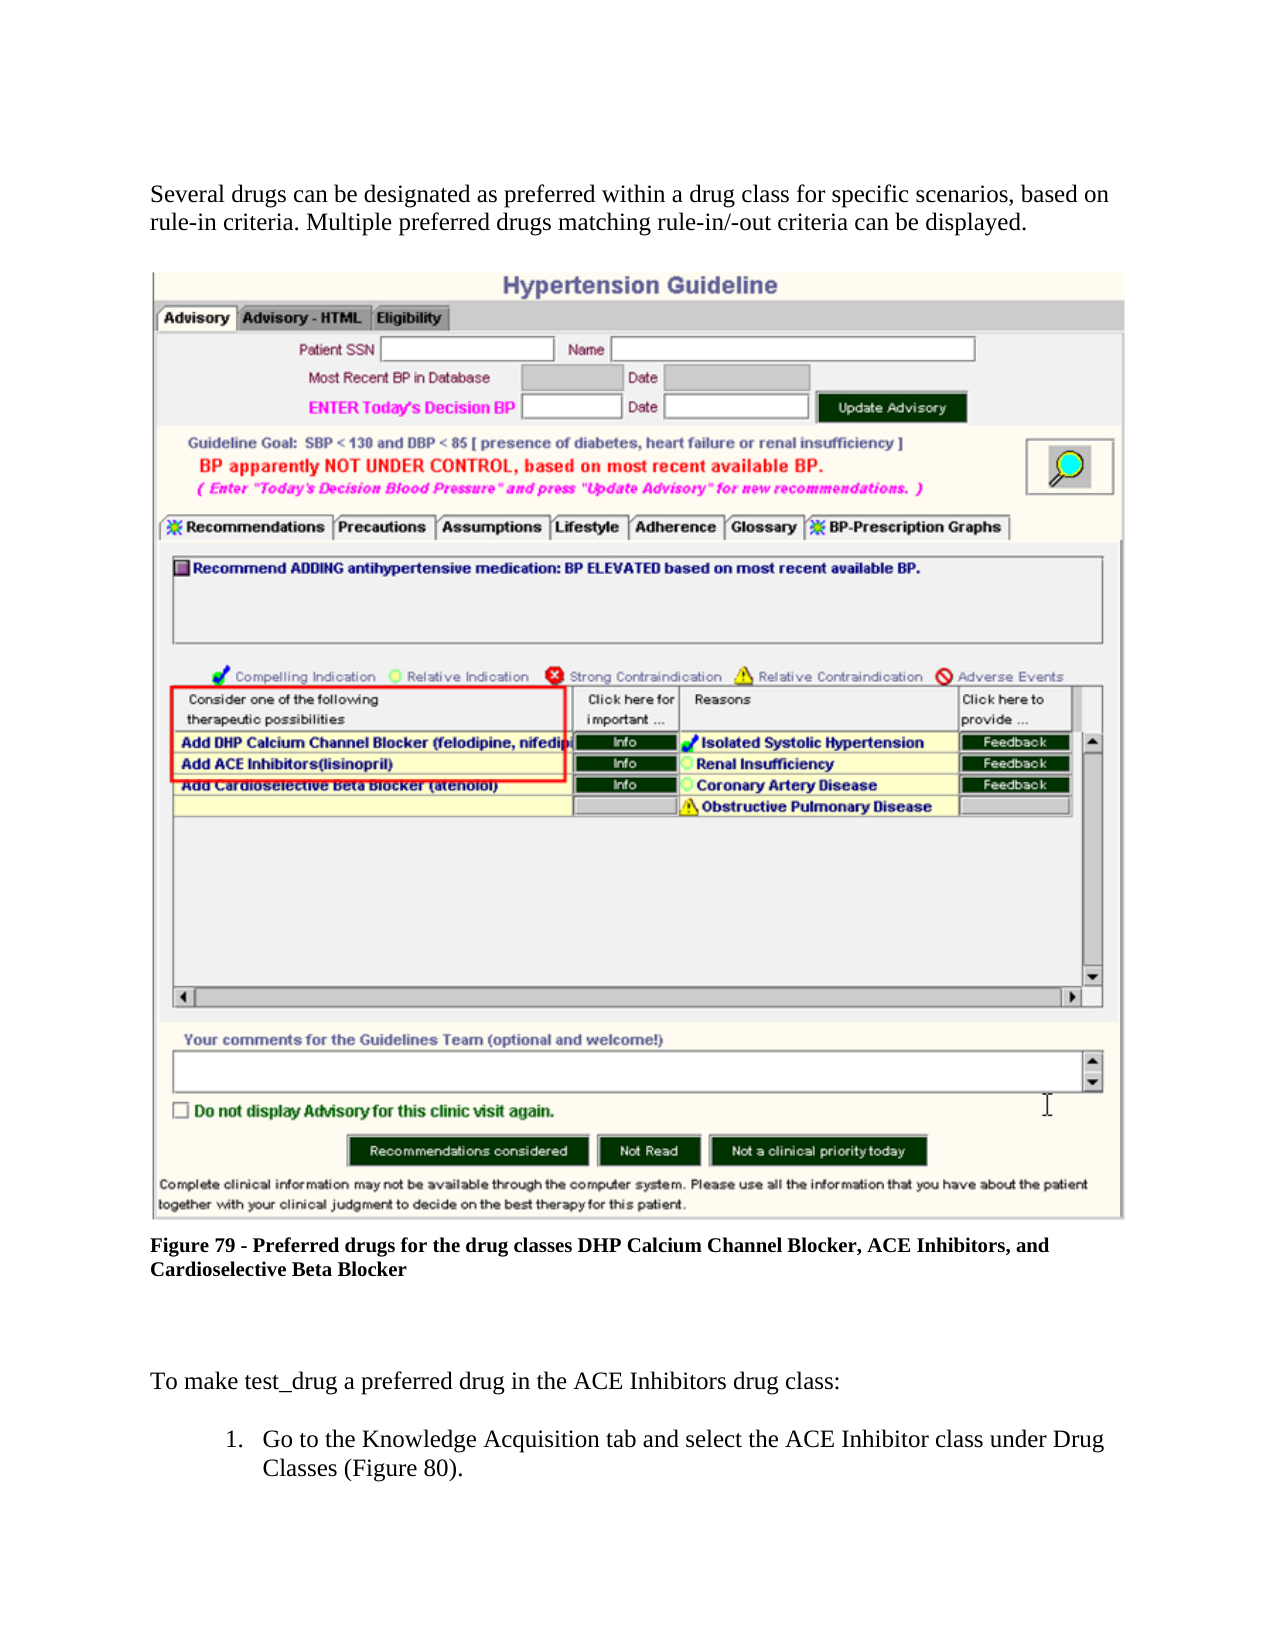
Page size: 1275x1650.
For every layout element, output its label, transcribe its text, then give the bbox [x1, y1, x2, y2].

list Go to the Knowledge Acquisition tab and select the ACE Inhibitor class under Drug Classes (Figure 80). [225, 1424, 1125, 1481]
text Figure 79 - Preferred drugs for the drug classes DHP Calcium Channel Blocker, ACE Inhibitors, and Cardioselective Beta Blocker [150, 1233, 1125, 1281]
text To make test_drug a preferred drug in the ACE Inhibitors drug class: [150, 1366, 1125, 1395]
picture [150, 265, 1125, 1221]
text Several drugs can be designated as preferred within a drug class for specific scenarios, based on rule-in criteria. Multiple preferred drugs matching rule-in/-out criteria can be displayed. [150, 179, 1125, 236]
